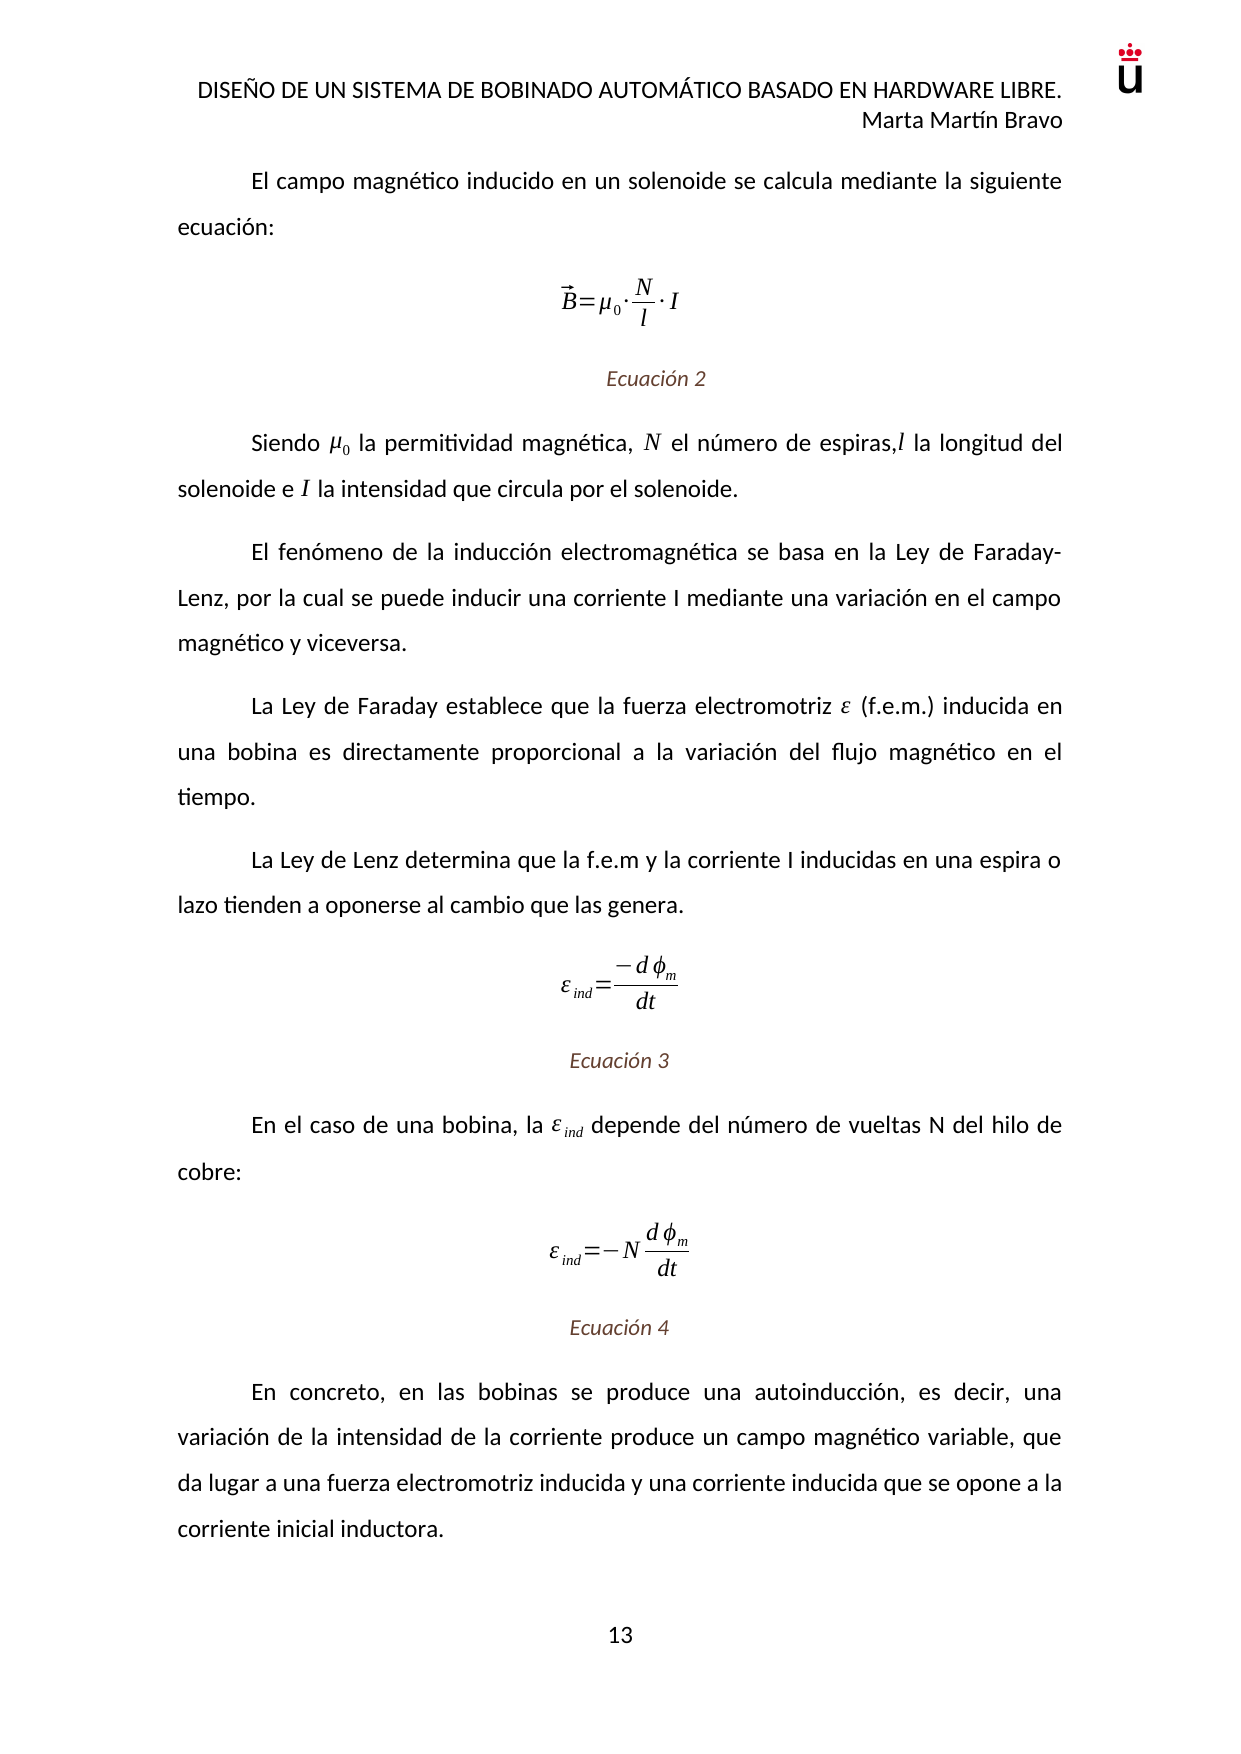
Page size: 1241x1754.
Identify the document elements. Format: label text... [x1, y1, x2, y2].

text Ecuación 2 [251, 364, 1063, 392]
text Siendo la permitividad magnética, el número de espiras, la longitud del solenoide e la intensidad que circula por el solenoide. [177, 427, 1063, 504]
text El campo magnético inducido en un solenoide se calcula mediante la siguiente ecuación: [177, 165, 1063, 242]
text La Ley de Lenz determina que la f.e.m y la corriente I inducidas en una espira o lazo tienden a oponerse al cambio que las genera. [177, 844, 1063, 920]
text En concreto, en las bobinas se produce una autoinducción, es decir, una variación de la intensidad de la corriente produce un campo magnético variable, que da lugar a una fuerza electromotriz inducida y una corriente inducida que se opone a la corriente inicial inductora. [177, 1376, 1063, 1543]
text El fenómeno de la inducción electromagnética se basa en la Ley de Faraday-Lenz, por la cual se puede inducir una corriente I mediante una variación en el campo magnético y viceversa. [177, 536, 1063, 658]
text Ecuación 3 [177, 1046, 1063, 1074]
text La Ley de Faraday establece que la fuerza electromotriz (f.e.m.) inducida en una bobina es directamente proporcional a la variación del flujo magnético en el tiempo. [177, 690, 1063, 812]
text Ecuación 4 [177, 1313, 1063, 1341]
text En el caso de una bobina, la depende del número de vueltas N del hilo de cobre: [177, 1109, 1063, 1186]
picture [1118, 43, 1146, 95]
